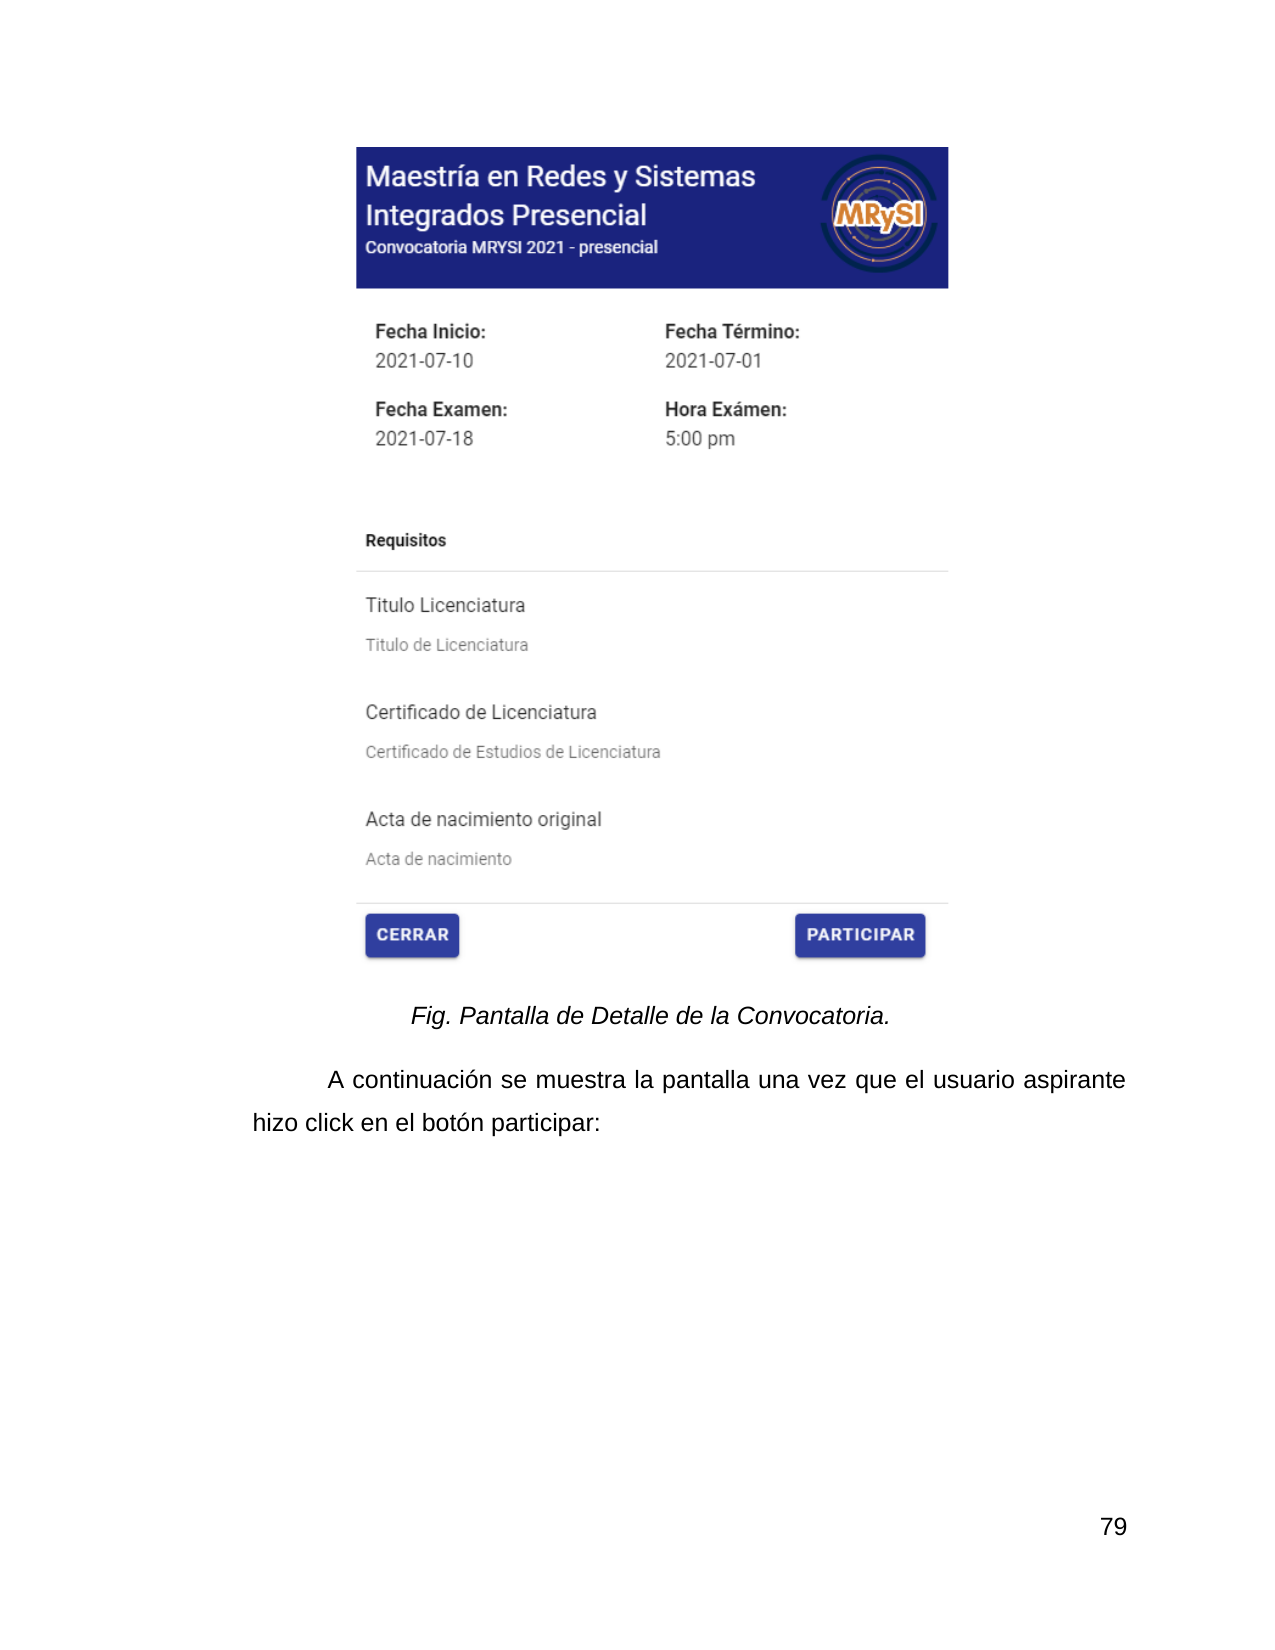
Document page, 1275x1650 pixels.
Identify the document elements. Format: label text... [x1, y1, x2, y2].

text A continuación se muestra la pantalla una vez que el usuario aspirante hizo click en el botón participar: [252, 1065, 1127, 1137]
picture [356, 147, 949, 967]
text Fig. Pantalla de Detalle de la Convocatoria. [177, 1001, 1127, 1030]
